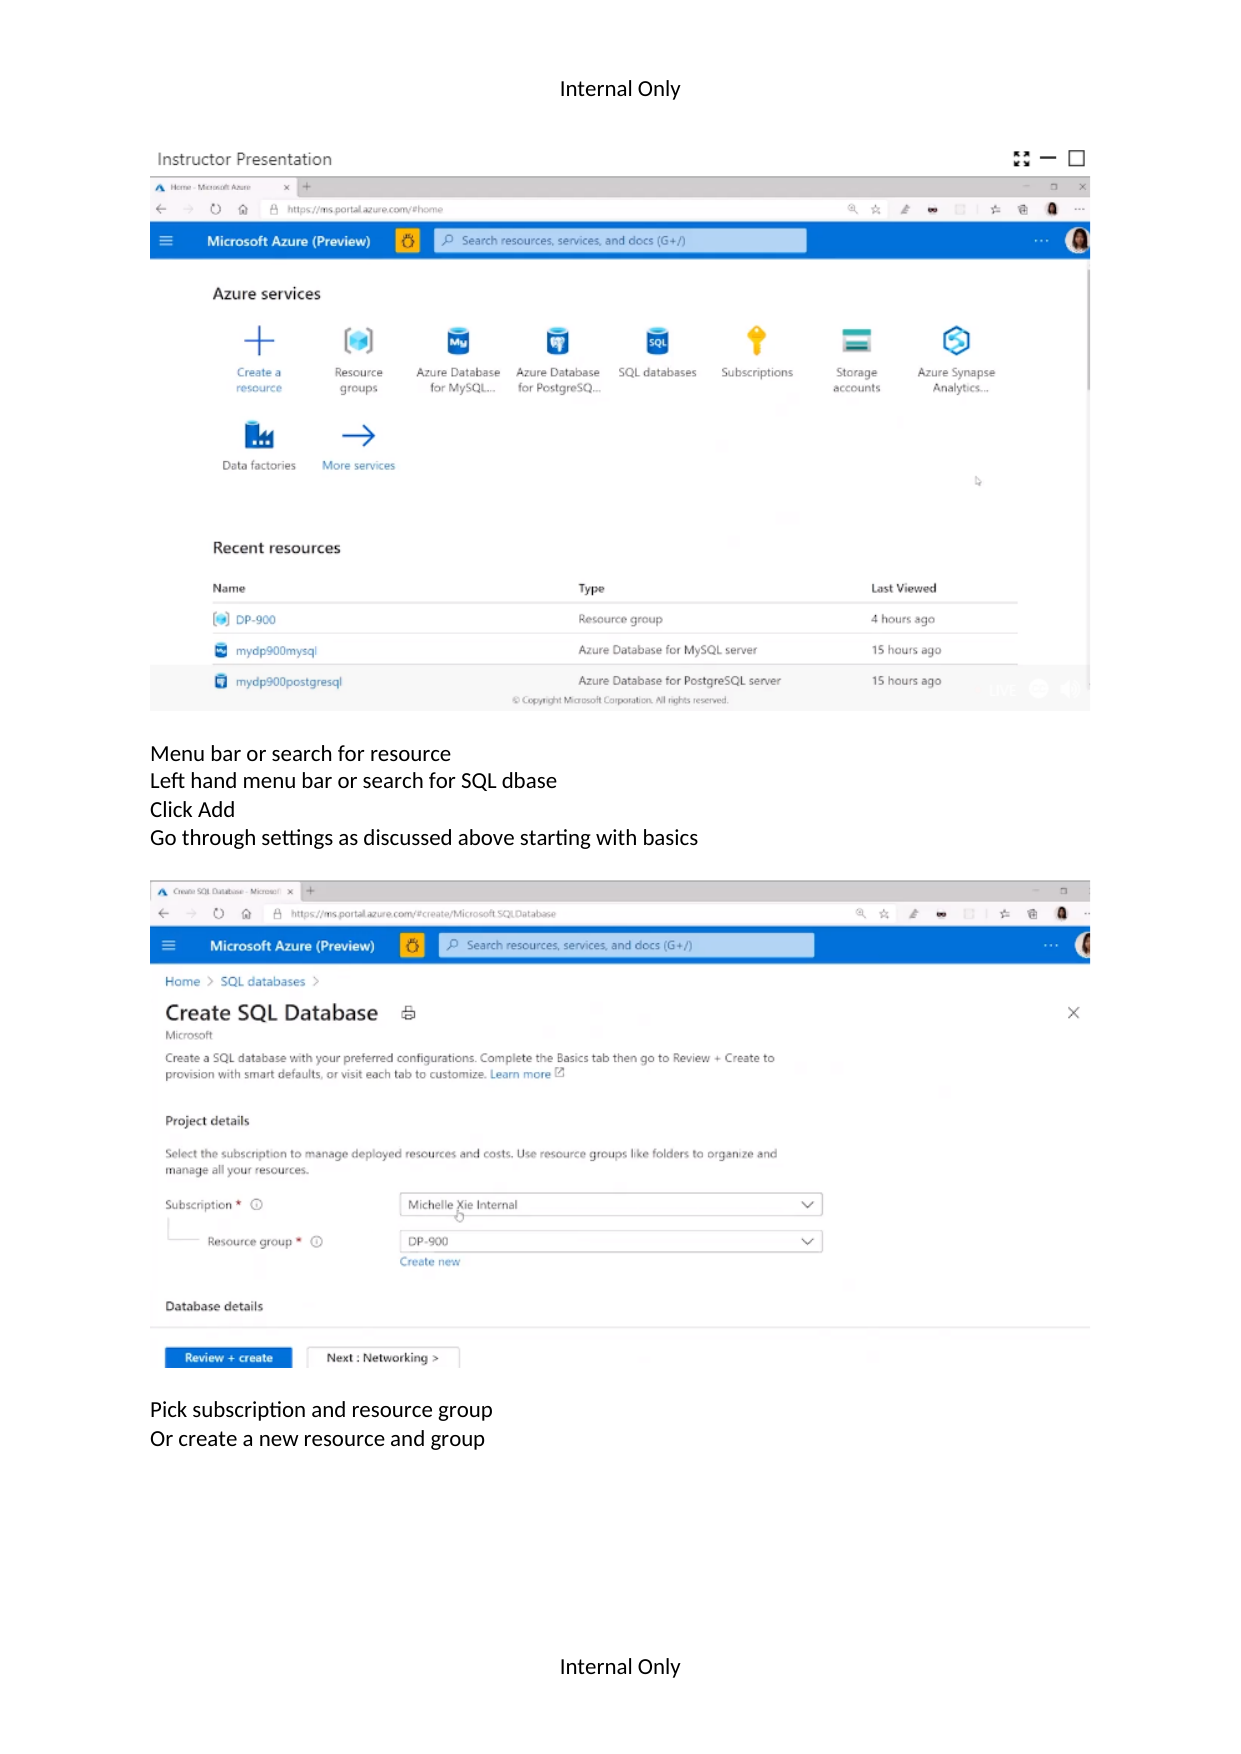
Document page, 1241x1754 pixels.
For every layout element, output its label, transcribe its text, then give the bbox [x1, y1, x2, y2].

text Go through settings as discussed above starting with basics [150, 823, 1090, 851]
text Click Add [150, 795, 1090, 823]
picture [150, 878, 1091, 1368]
text Menu bar or search for resource [150, 739, 1090, 767]
text Left hand menu bar or search for SQL dbase [150, 767, 1090, 795]
text Or create a new resource and group [150, 1424, 1090, 1452]
picture [150, 150, 1091, 711]
text Pick subscription and resource group [150, 1396, 1090, 1424]
